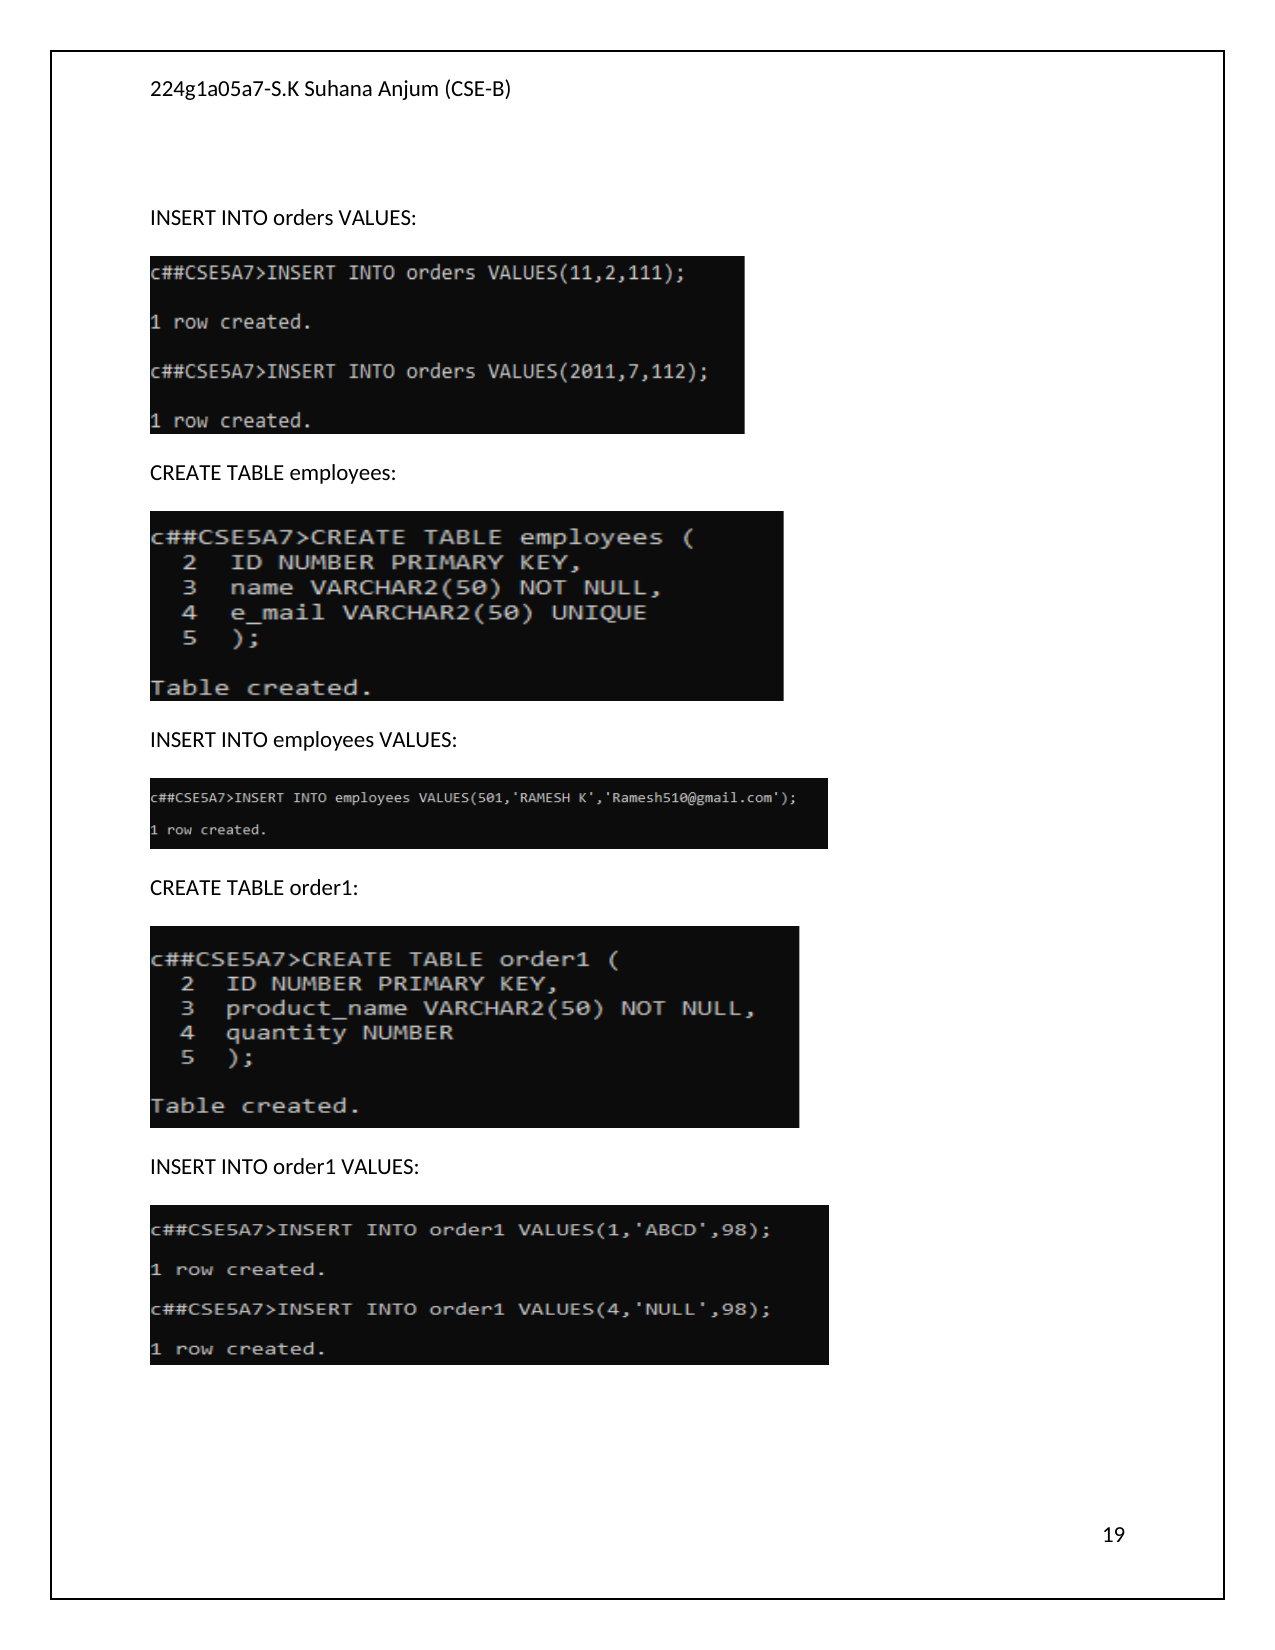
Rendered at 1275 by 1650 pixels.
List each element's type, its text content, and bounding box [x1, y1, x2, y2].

text INSERT INTO employees VALUES: [150, 725, 1125, 753]
picture [150, 256, 745, 434]
text CREATE TABLE order1: [150, 873, 1125, 901]
picture [150, 926, 800, 1128]
text CREATE TABLE employees: [150, 458, 1125, 486]
picture [150, 1205, 829, 1365]
picture [150, 778, 828, 849]
text INSERT INTO order1 VALUES: [150, 1152, 1125, 1180]
text INSERT INTO orders VALUES: [150, 203, 1125, 231]
picture [150, 511, 784, 701]
